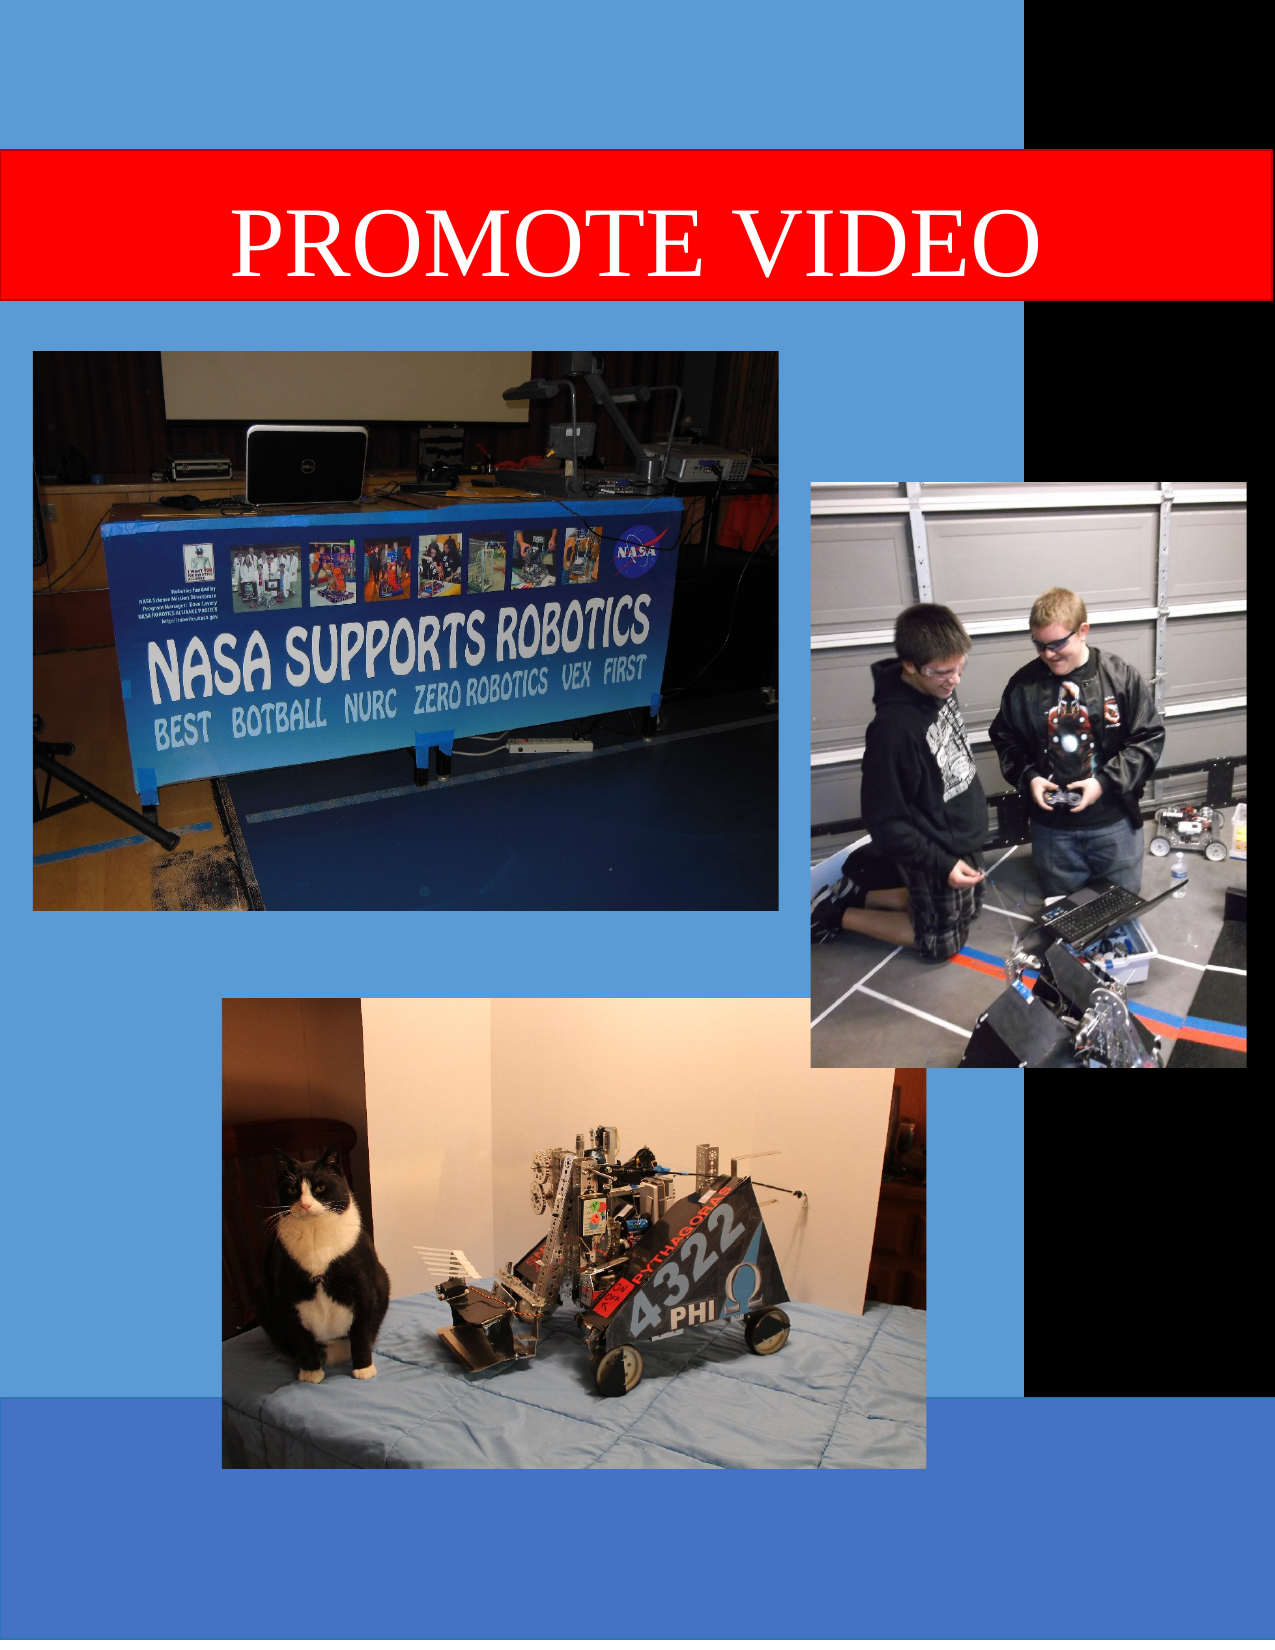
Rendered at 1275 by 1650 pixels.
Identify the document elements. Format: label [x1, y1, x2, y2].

picture [221, 482, 1247, 1469]
picture [32, 351, 779, 911]
